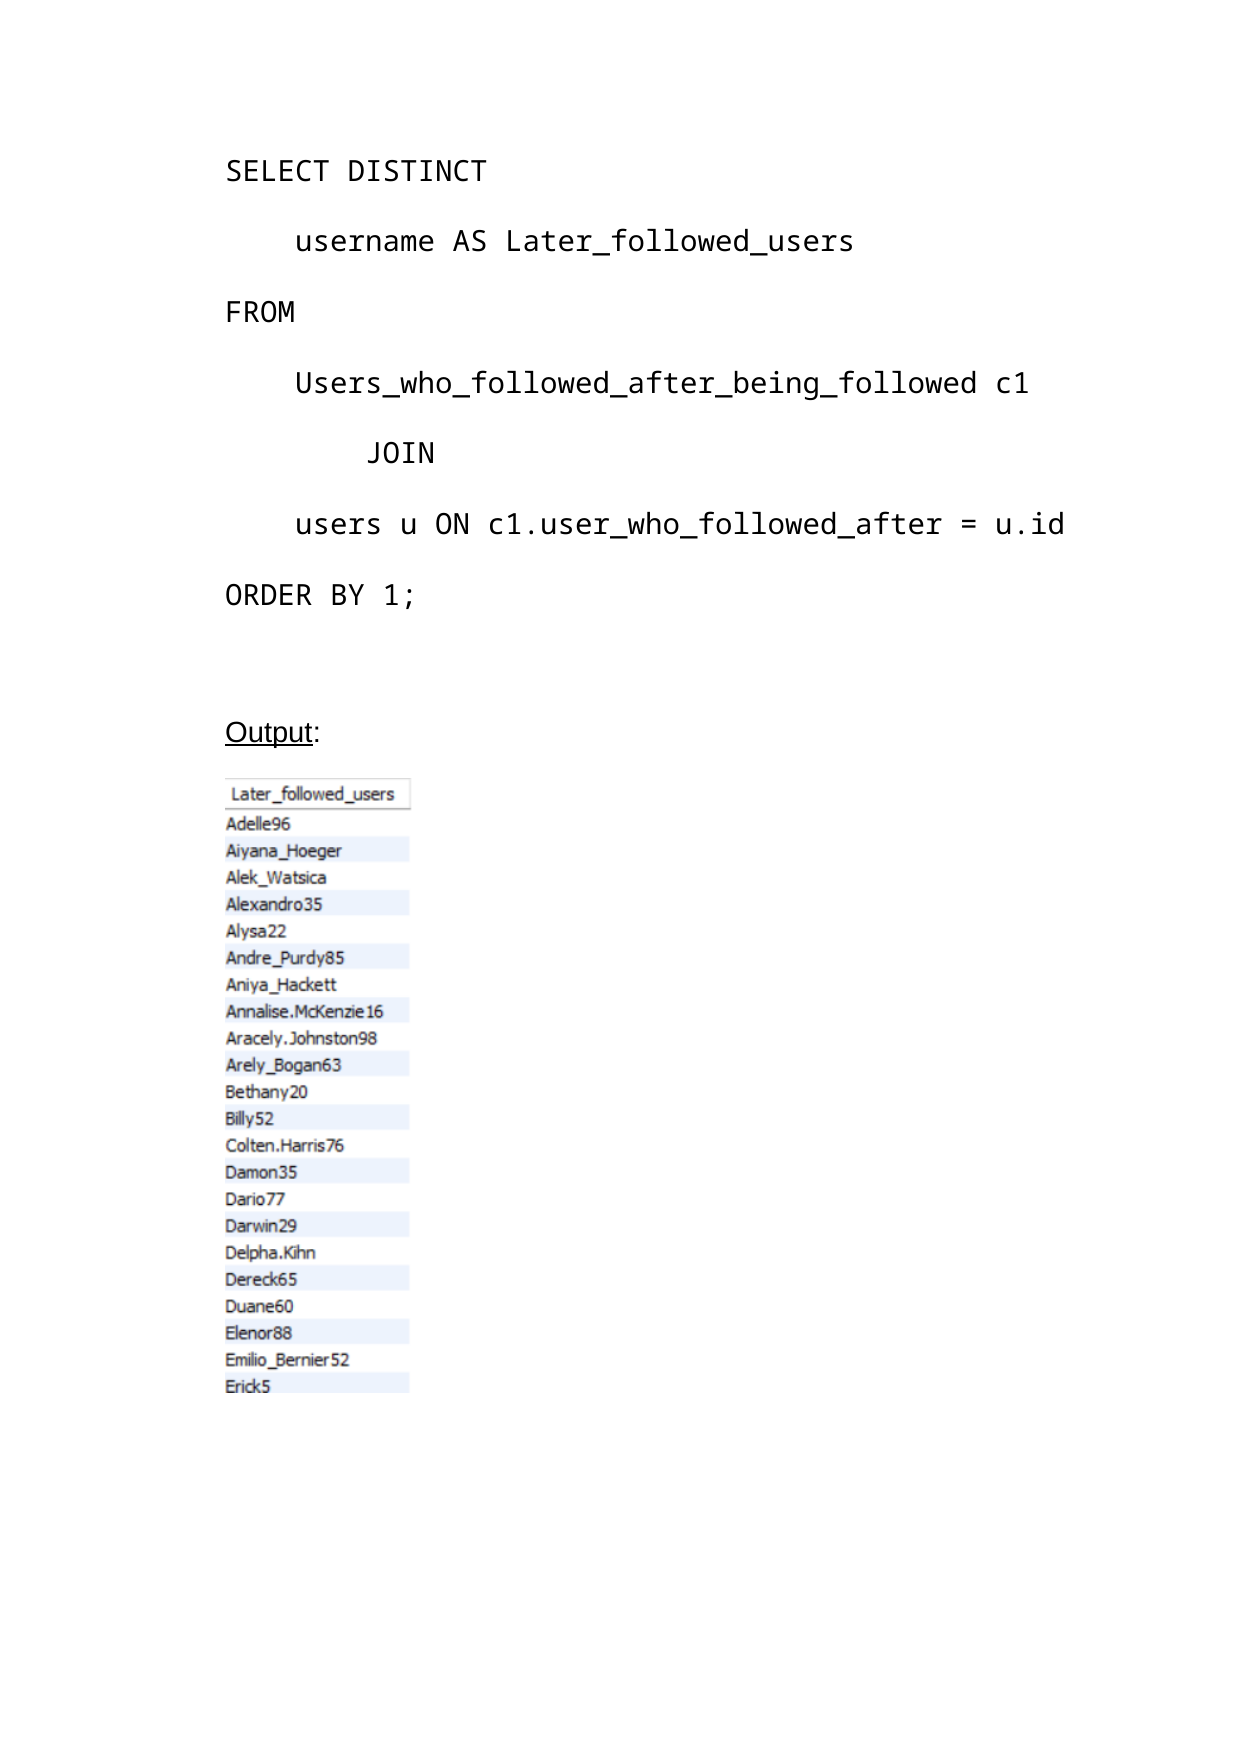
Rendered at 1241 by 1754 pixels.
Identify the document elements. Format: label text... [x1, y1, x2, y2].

text ORDER BY 1; [225, 574, 1090, 613]
text SELECT DISTINCT [225, 150, 1090, 190]
text users u ON c1.user_who_followed_after = u.id [225, 503, 1090, 543]
text FROM [225, 291, 1090, 331]
text Users_who_followed_after_being_followed c1 [225, 362, 1090, 402]
text JOIN [225, 432, 1090, 472]
text Output: [225, 715, 1090, 748]
picture [225, 778, 429, 1393]
text username AS Later_followed_users [225, 221, 1090, 260]
